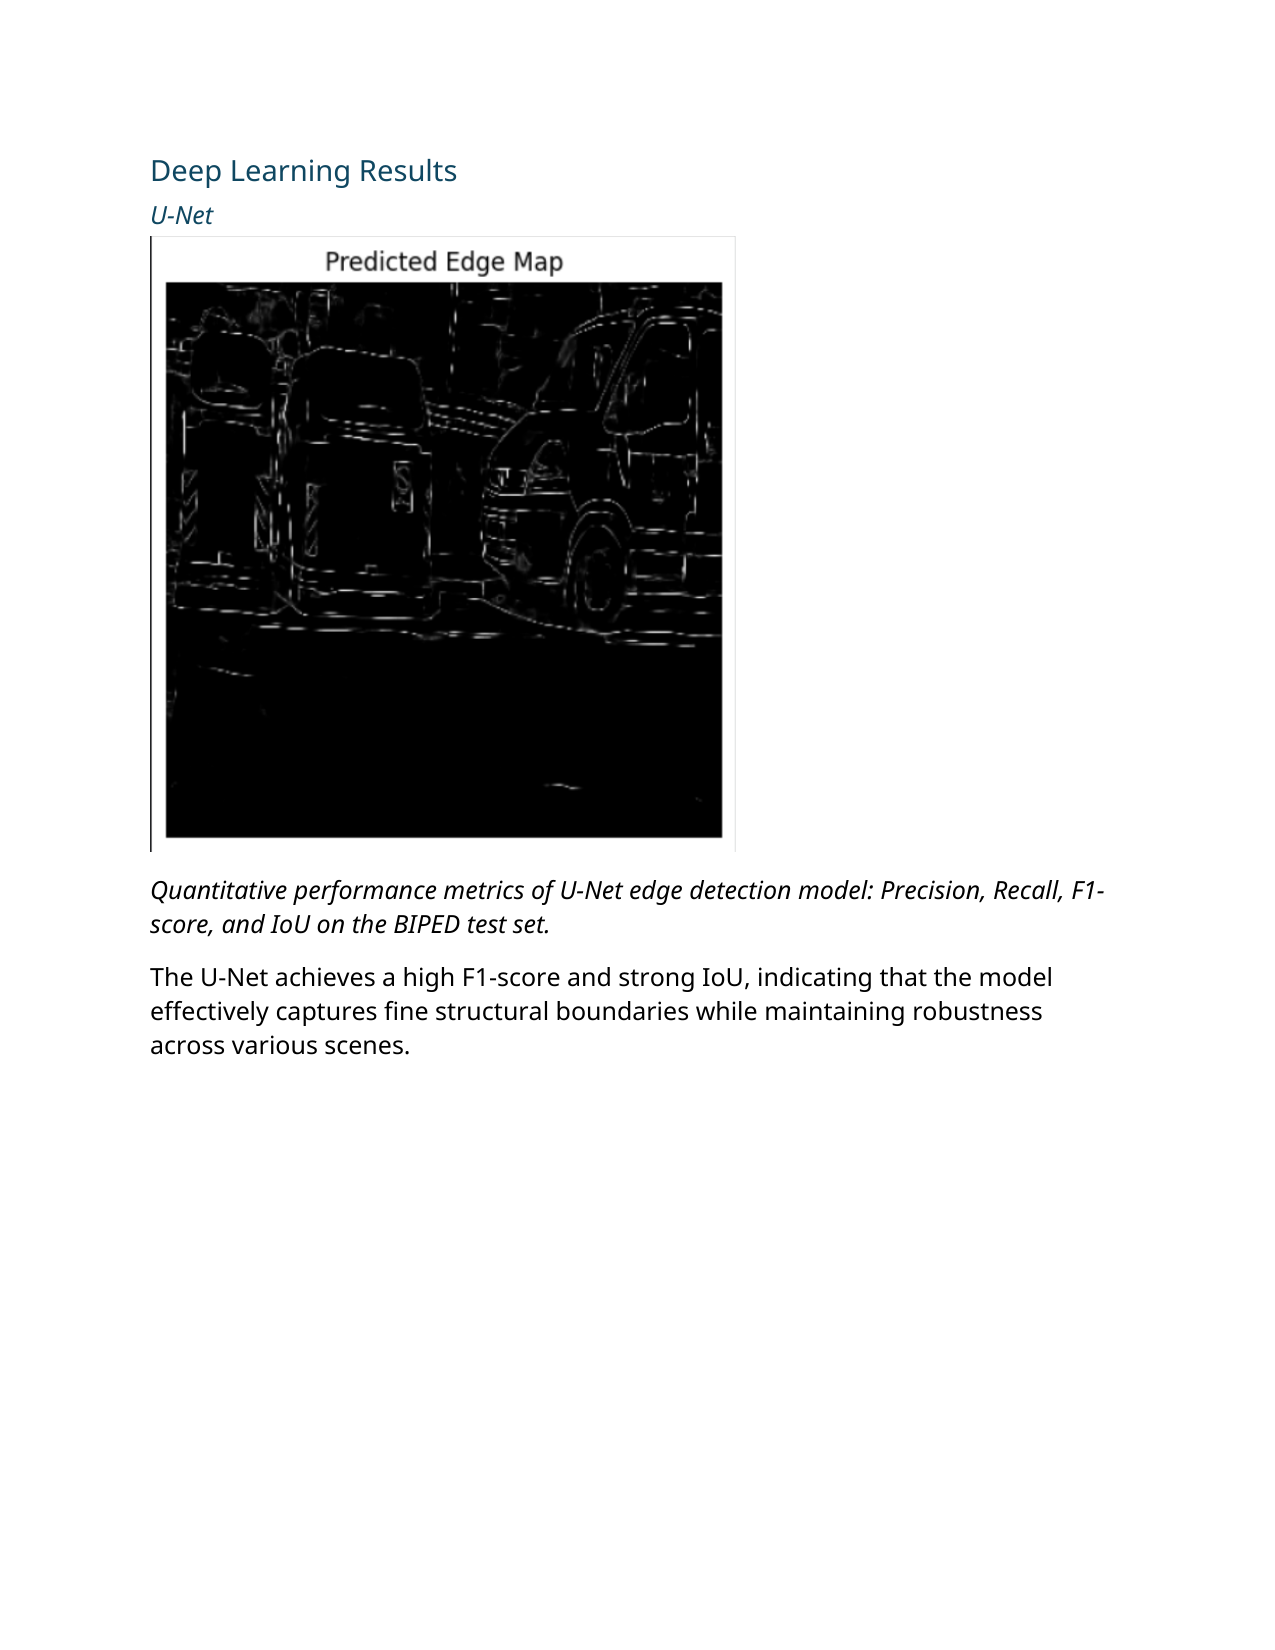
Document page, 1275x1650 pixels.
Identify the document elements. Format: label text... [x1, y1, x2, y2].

text The U-Net achieves a high F1-score and strong IoU, indicating that the model effectively captures fine structural boundaries while maintaining robustness across various scenes. [150, 959, 1125, 1062]
subtitle U-Net [150, 198, 1125, 232]
picture [150, 236, 736, 852]
subtitle Deep Learning Results [150, 150, 1125, 190]
text Quantitative performance metrics of U-Net edge detection model: Precision, Recall, F1-score, and IoU on the BIPED test set. [150, 873, 1125, 941]
